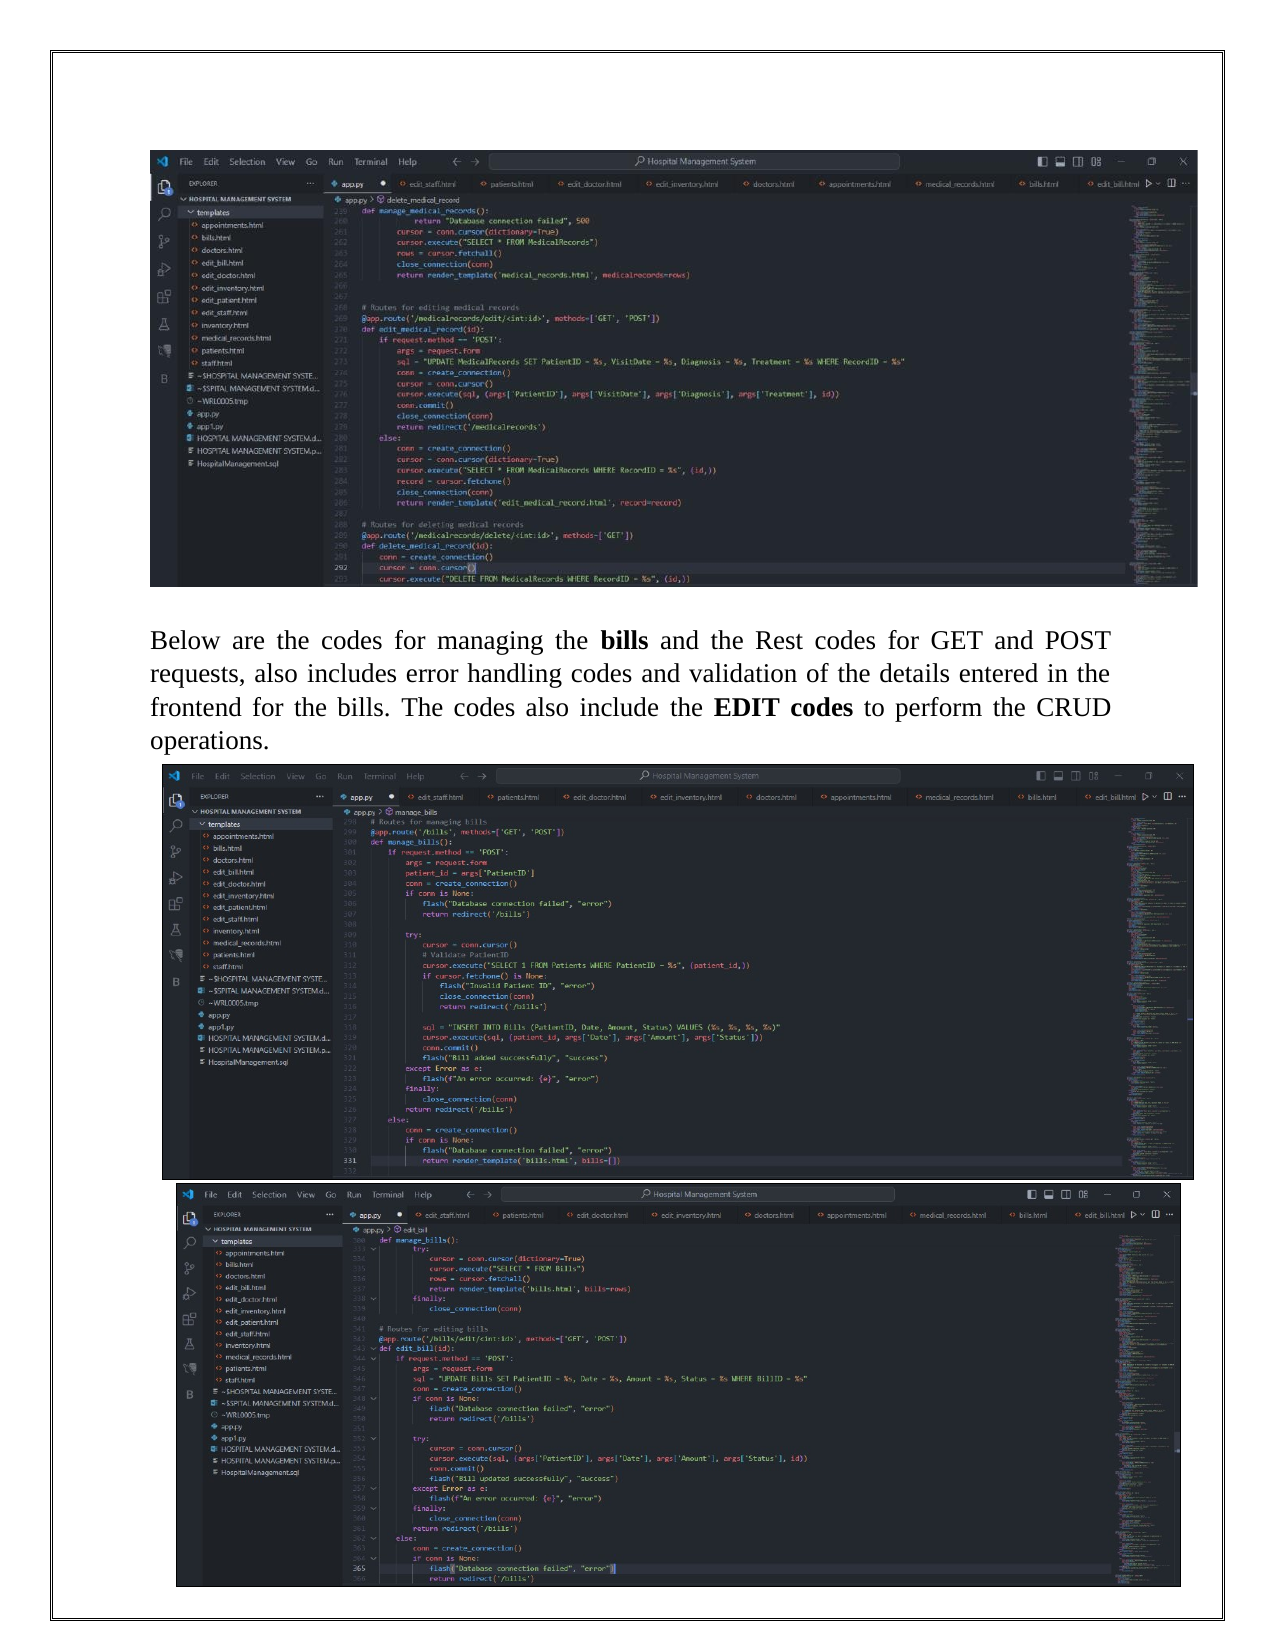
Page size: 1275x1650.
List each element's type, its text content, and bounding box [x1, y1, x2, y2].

text Below are the codes for managing the bills and the Rest codes for GET and POST requests, also includes error handling codes and validation of the details entered in the frontend for the bills. The codes also include the EDIT codes to perform the CRUD operations. [150, 624, 1112, 756]
picture [163, 765, 1193, 1179]
picture [150, 150, 1198, 587]
picture [177, 1184, 1180, 1586]
